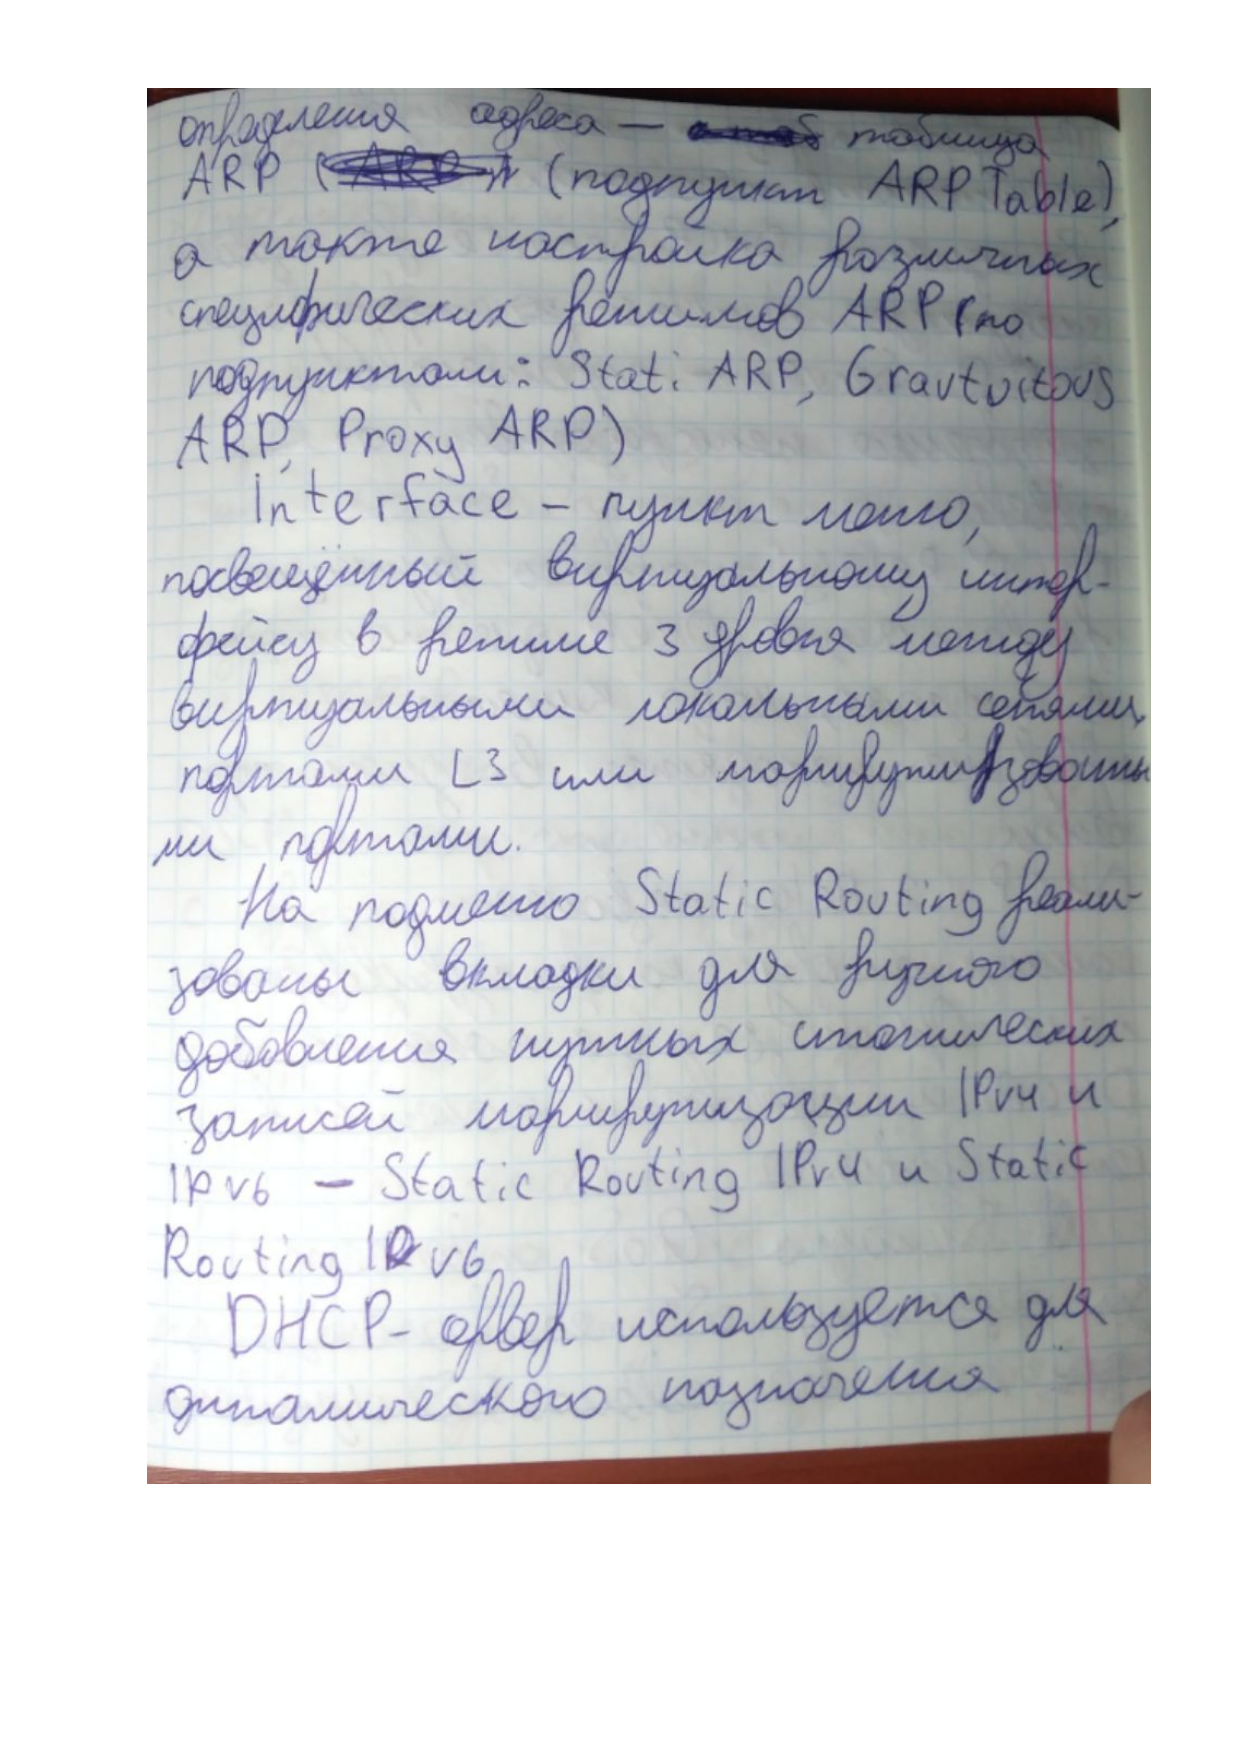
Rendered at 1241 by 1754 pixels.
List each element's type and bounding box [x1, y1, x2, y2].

picture [147, 88, 1151, 1484]
